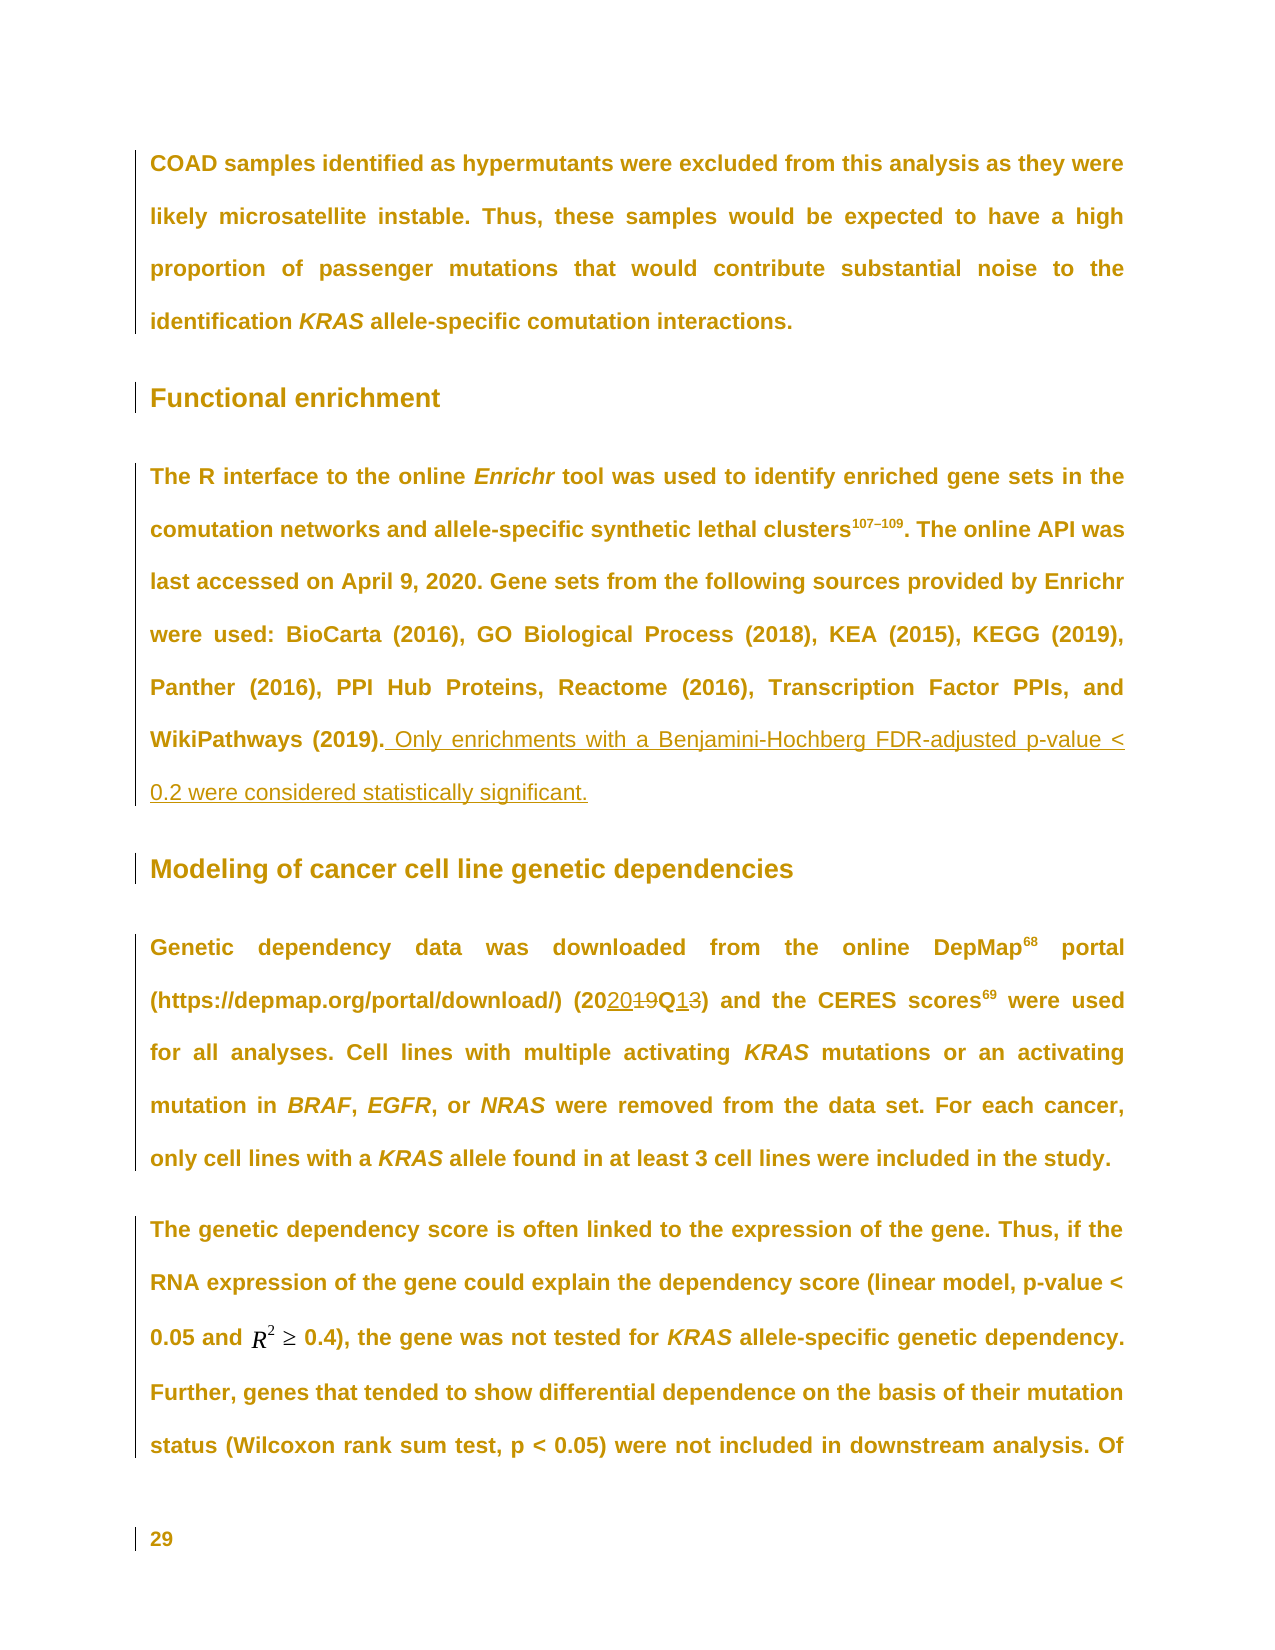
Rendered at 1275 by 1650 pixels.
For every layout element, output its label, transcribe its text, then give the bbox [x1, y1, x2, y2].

subtitle Modeling of cancer cell line genetic dependencies [150, 853, 1125, 884]
text COAD samples identified as hypermutants were excluded from this analysis as they were likely microsatellite instable. Thus, these samples would be expected to have a high proportion of passenger mutations that would contribute substantial noise to the identification KRAS allele-specific comutation interactions. [150, 150, 1125, 334]
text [150, 1216, 1125, 1458]
text Genetic dependency data was downloaded from the online DepMap portal (https://depmap.org/portal/download/) (20Q) and the CERES scores were used for all analyses. Cell lines with multiple activating KRAS mutations or an activating mutation in BRAF, EGFR, or NRAS were removed from the data set. For each cancer, only cell lines with a KRAS allele found in at least 3 cell lines were included in the study. [150, 934, 1125, 1171]
text The R interface to the online Enrichr tool was used to identify enriched gene sets in the comutation networks and allele-specific synthetic lethal clusters. The online API was last accessed on April 9, 2020. Gene sets from the following sources provided by Enrichr were used: BioCarta (2016), GO Biological Process (2018), KEA (2015), KEGG (2019), Panther (2016), PPI Hub Proteins, Reactome (2016), Transcription Factor PPIs, and WikiPathways (2019). [150, 463, 1125, 806]
subtitle Functional enrichment [150, 382, 1125, 413]
